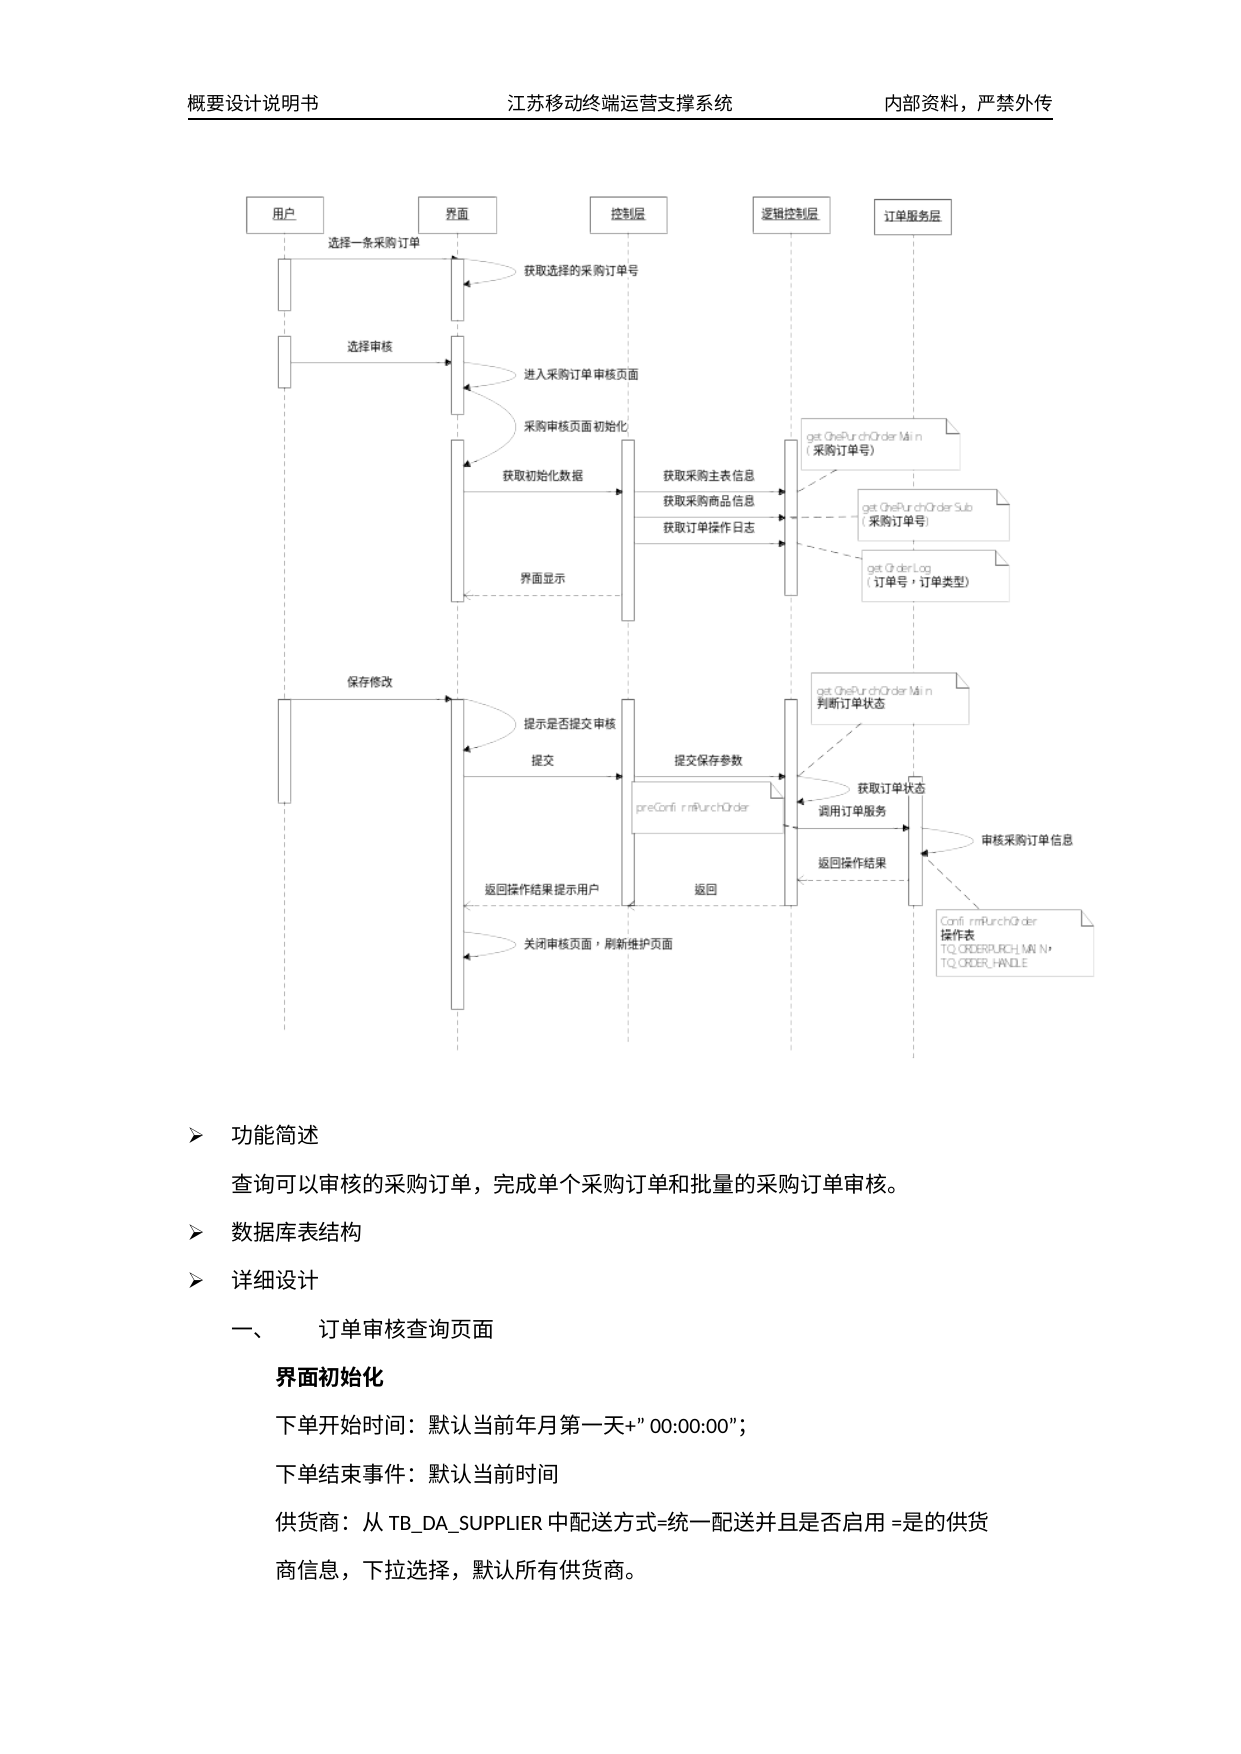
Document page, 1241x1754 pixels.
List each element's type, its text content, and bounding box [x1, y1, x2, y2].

list 供货商：从TB_DA_SUPPLIER中配送方式=统一配送并且是否启用 =是的供货 [275, 1504, 1053, 1537]
list 界面初始化 [275, 1359, 1053, 1392]
list 详细设计 [187, 1263, 1053, 1295]
list 订单审核查询页面 [231, 1311, 1053, 1344]
list 数据库表结构 [187, 1214, 1053, 1247]
list 商信息，下拉选择，默认所有供货商。 [275, 1553, 1053, 1585]
list 功能简述 [187, 1118, 1053, 1150]
list 下单开始时间：默认当前年月第一天+” 00:00:00”； [275, 1408, 1053, 1440]
list 下单结束事件：默认当前时间 [275, 1456, 1053, 1489]
list 查询可以审核的采购订单，完成单个采购订单和批量的采购订单审核。 [231, 1166, 1053, 1199]
